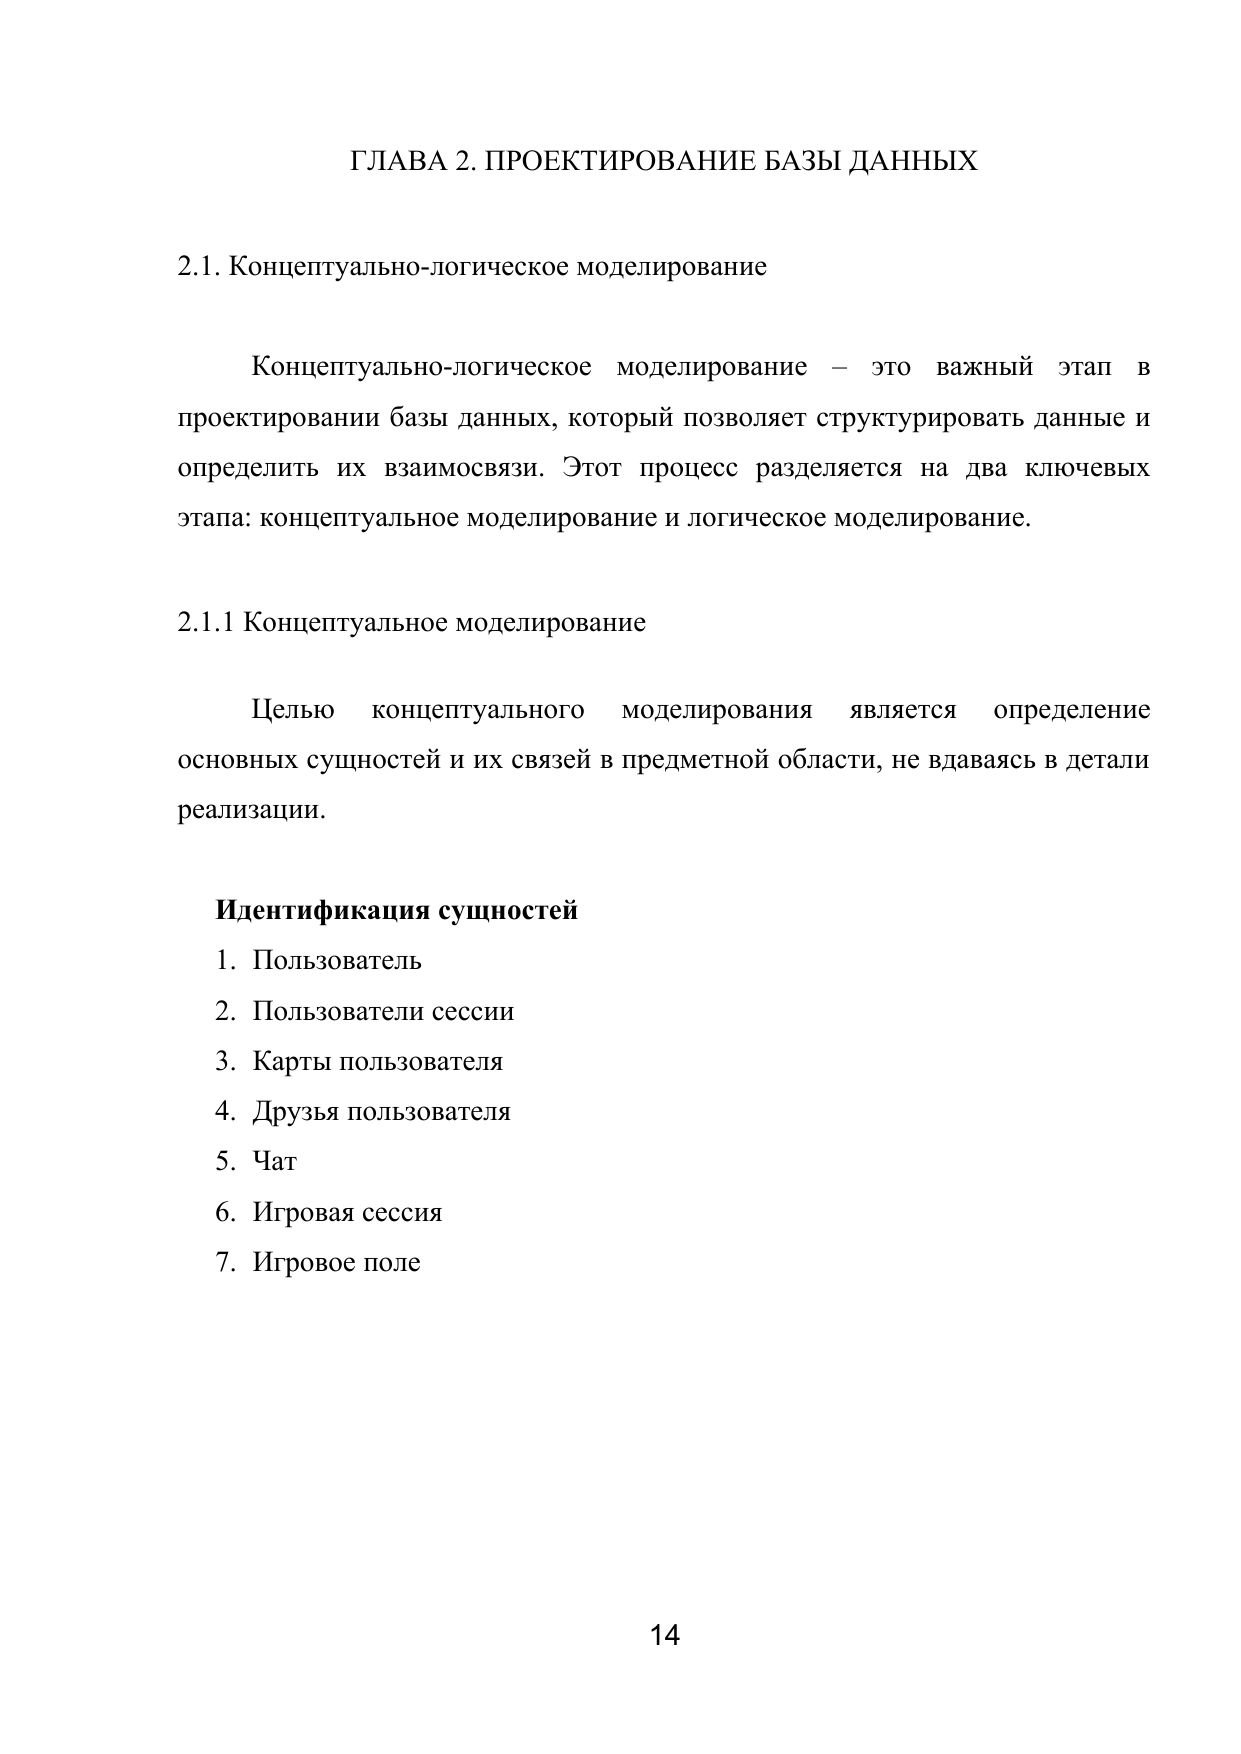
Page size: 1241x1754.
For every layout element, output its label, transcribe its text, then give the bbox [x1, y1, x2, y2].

list Чат [215, 1143, 1152, 1177]
list Пользователи сессии [215, 993, 1152, 1026]
list Друзья пользователя [215, 1093, 1152, 1127]
subtitle 2.1.1 Концептуальное моделирование [177, 604, 1152, 638]
subtitle 2.1. Концептуально-логическое моделирование [177, 248, 1152, 281]
text Идентификация сущностей [177, 892, 1152, 926]
text Целью концептуального моделирования является определение основных сущностей и их связей в предметной области, не вдаваясь в детали реализации. [177, 691, 1152, 825]
list Карты пользователя [215, 1043, 1152, 1076]
list Игровое поле [215, 1244, 1152, 1278]
list Пользователь [215, 942, 1152, 976]
subtitle ГЛАВА 2. ПРОЕКТИРОВАНИЕ БАЗЫ ДАННЫХ [177, 143, 1152, 177]
list Игровая сессия [215, 1194, 1152, 1227]
text Концептуально-логическое моделирование – это важный этап в проектировании базы данных, который позволяет структурировать данные и определить их взаимосвязи. Этот процесс разделяется на два ключевых этапа: концептуальное моделирование и логическое моделирование. [177, 348, 1152, 533]
